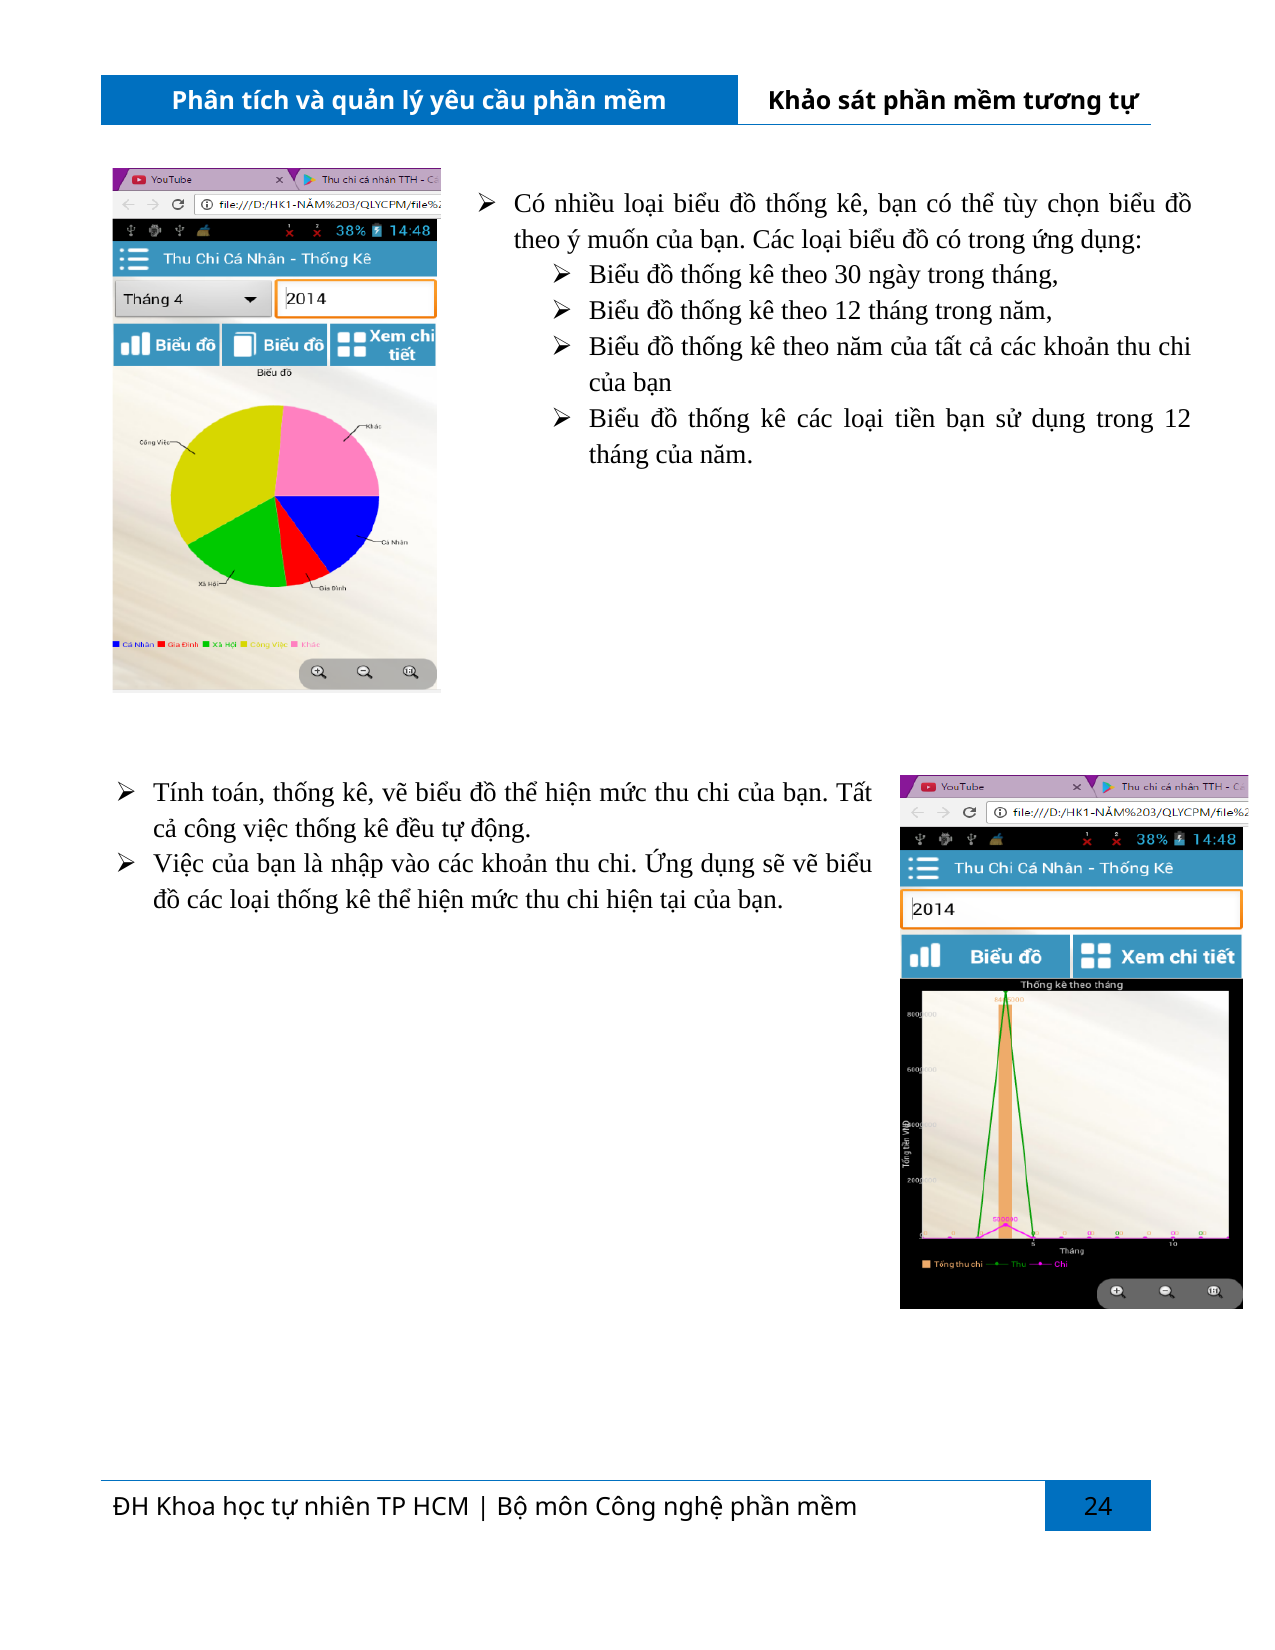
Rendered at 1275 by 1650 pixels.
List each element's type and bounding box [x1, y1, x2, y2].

picture [112, 168, 441, 693]
picture [900, 775, 1249, 1309]
